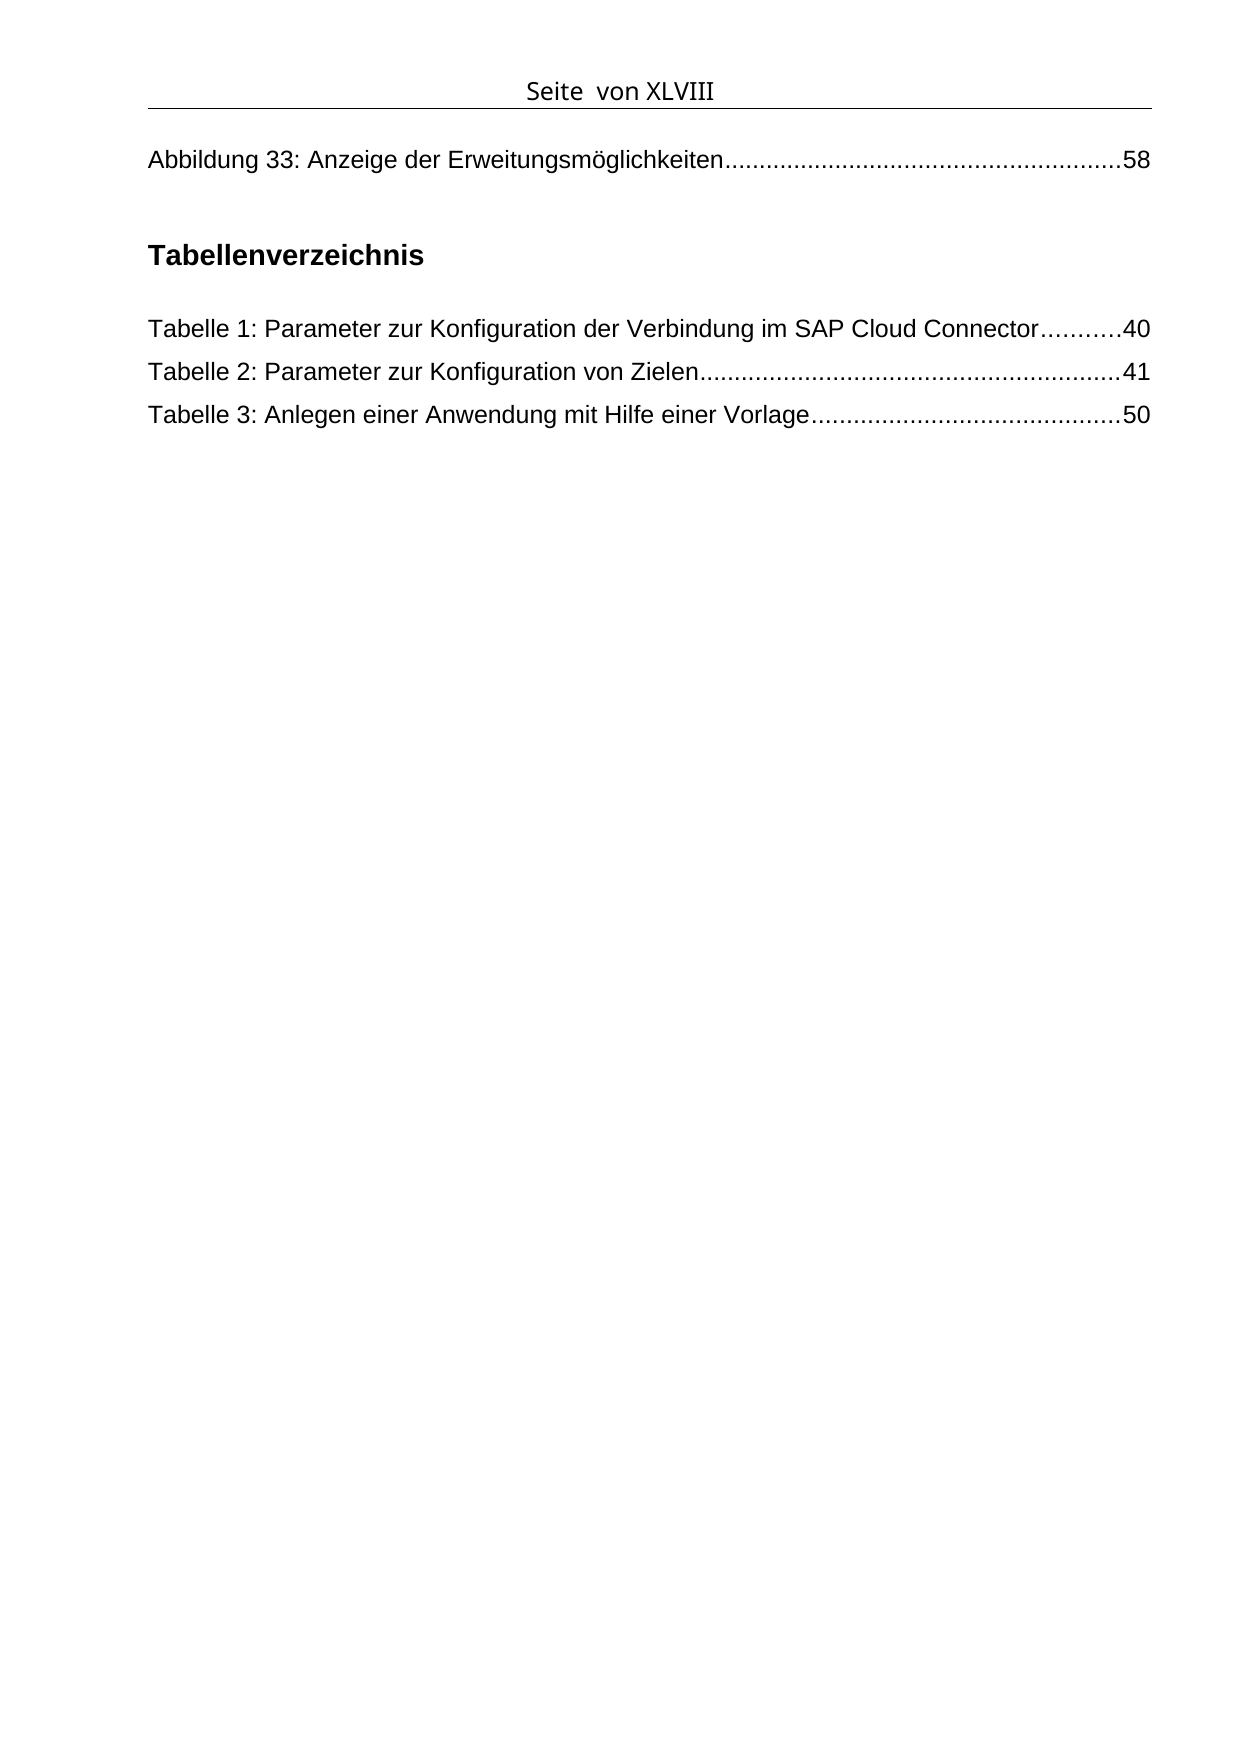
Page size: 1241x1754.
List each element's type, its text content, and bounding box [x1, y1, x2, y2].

text Tabelle 2: Parameter zur Konfiguration von Zielen 41 [148, 357, 1152, 385]
text Tabelle 3: Anlegen einer Anwendung mit Hilfe einer Vorlage 50 [148, 400, 1152, 428]
subtitle Tabellenverzeichnis [148, 238, 1152, 272]
text Abbildung 33: Anzeige der Erweitungsmöglichkeiten 58 [148, 145, 1152, 174]
text Tabelle 1: Parameter zur Konfiguration der Verbindung im SAP Cloud Connector 40 [148, 313, 1152, 342]
